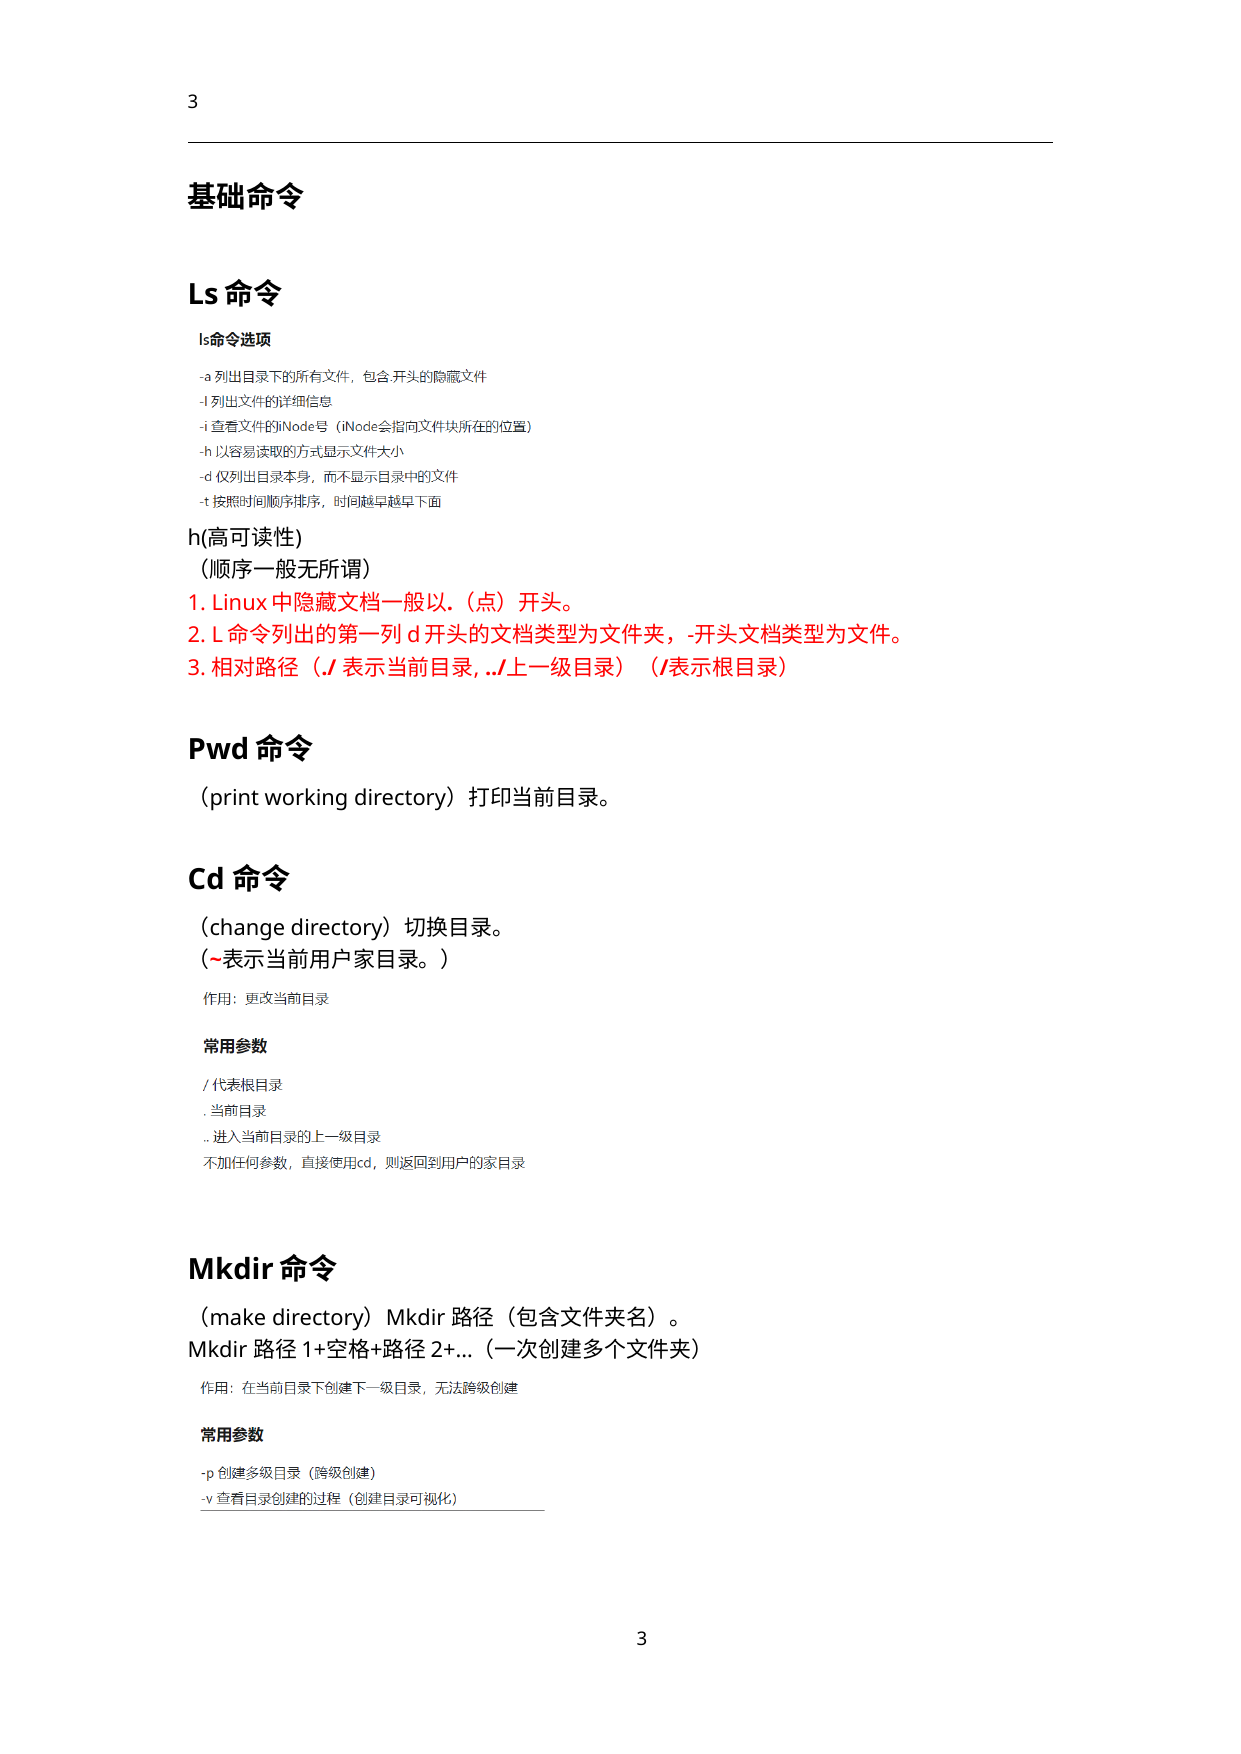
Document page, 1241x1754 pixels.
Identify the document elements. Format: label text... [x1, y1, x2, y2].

subtitle Ls命令 [187, 259, 1053, 324]
subtitle Cd 命令 [187, 844, 1053, 909]
text （~表示当前用户家目录。） [187, 942, 1053, 974]
text （change directory）切换目录。 [187, 909, 1053, 942]
text Mkdir 路径1+空格+路径2+…（一次创建多个文件夹） [187, 1332, 1053, 1364]
text （print working directory）打印当前目录。 [187, 779, 1053, 812]
text （顺序一般无所谓） [187, 552, 1053, 584]
picture [187, 974, 568, 1184]
subtitle Mkdir命令 [187, 1234, 1053, 1299]
text 1. Linux中隐藏文档一般以.（点）开头。 [187, 584, 1053, 617]
text h(高可读性) [187, 519, 1053, 552]
text （make directory）Mkdir 路径（包含文件夹名）。 [187, 1299, 1053, 1332]
picture [187, 324, 535, 511]
text 2. L命令列出的第一列d开头的文档类型为文件夹，-开头文档类型为文件。 [187, 617, 1053, 649]
picture [187, 1364, 545, 1511]
subtitle 基础命令 [187, 162, 1053, 227]
text 3. 相对路径（./ 表示当前目录, ../上一级目录）（/表示根目录） [187, 649, 1053, 682]
subtitle Pwd命令 [187, 714, 1053, 779]
